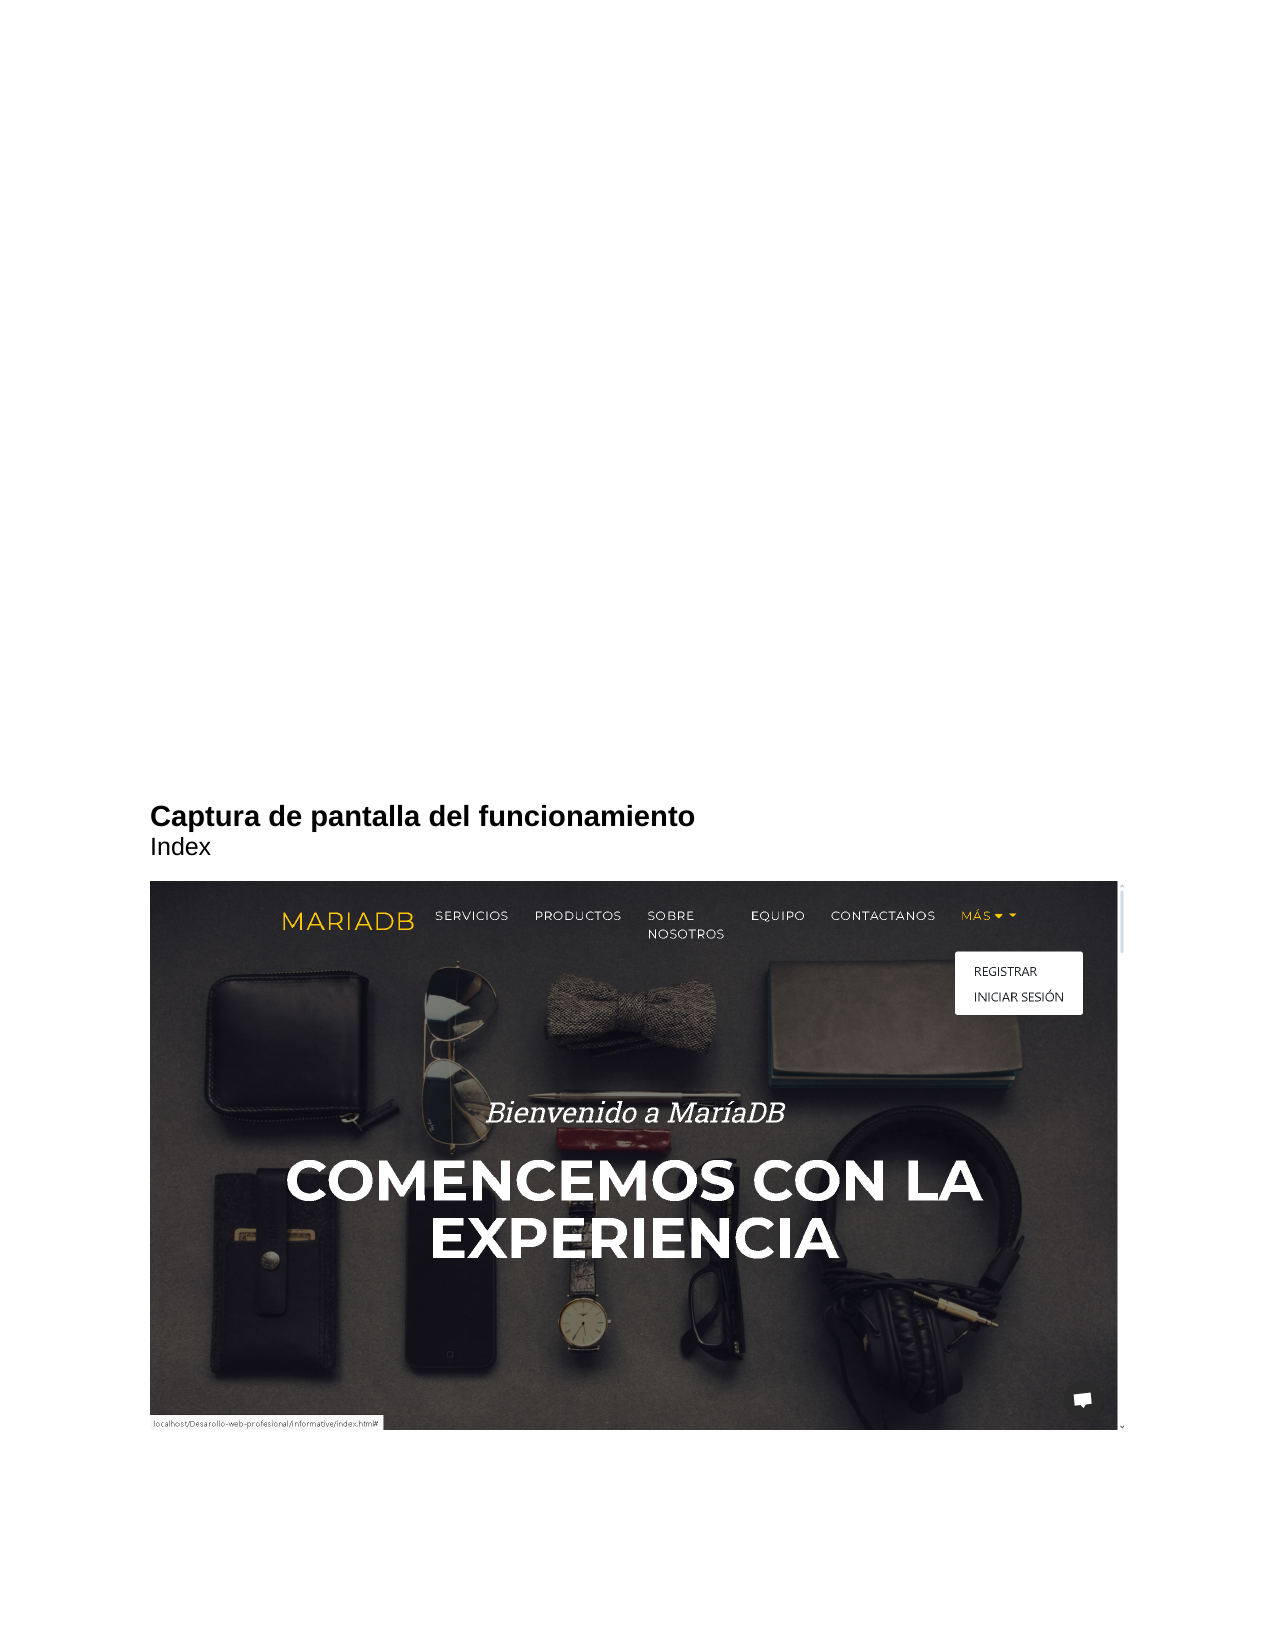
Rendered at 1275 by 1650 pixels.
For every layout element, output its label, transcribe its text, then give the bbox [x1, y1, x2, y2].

picture [150, 881, 1125, 1430]
subtitle Captura de pantalla del funcionamiento [150, 799, 1125, 832]
text Index [150, 832, 1125, 861]
